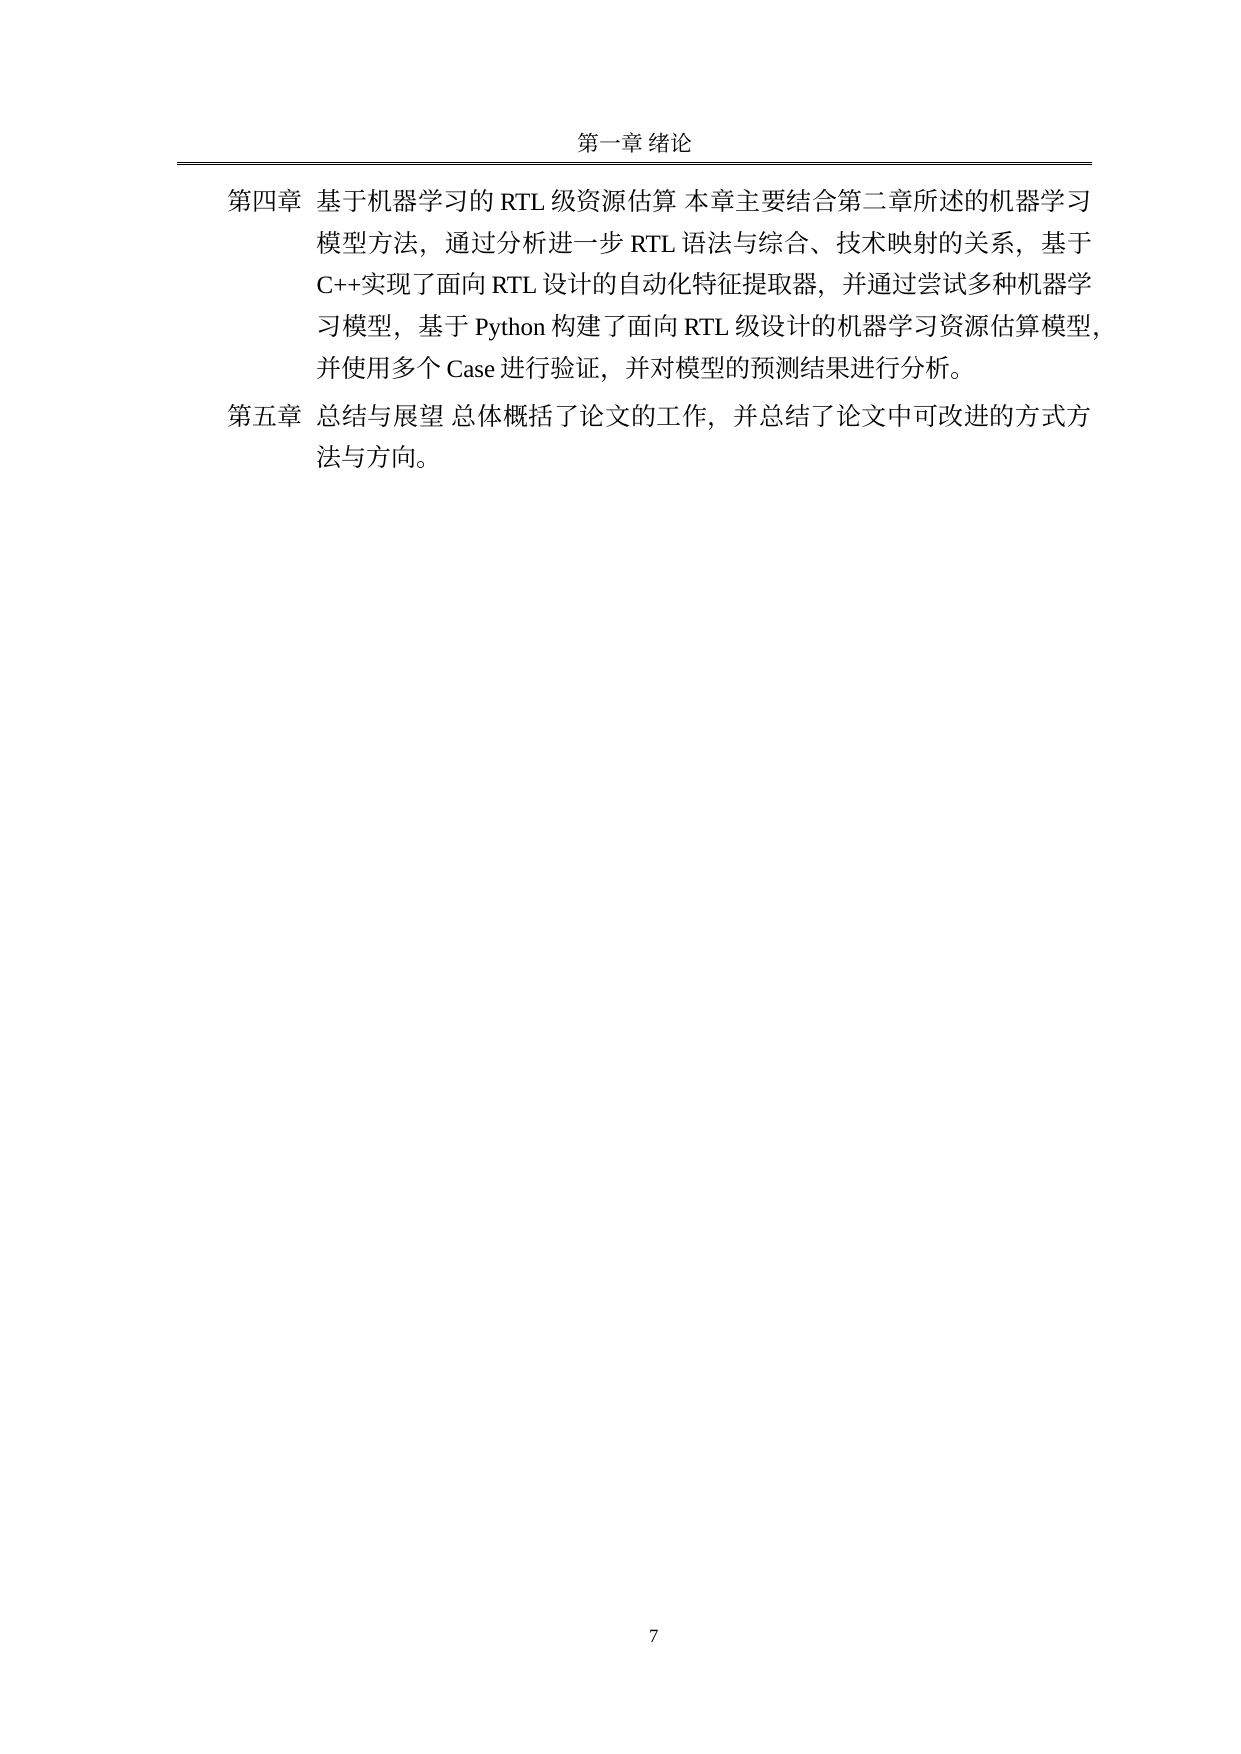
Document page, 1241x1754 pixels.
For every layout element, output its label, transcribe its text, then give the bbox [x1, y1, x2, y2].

list 总结与展望 总体概括了论文的工作，并总结了论文中可改进的方式方法与方向。 [227, 392, 1092, 475]
list 基于机器学习的RTL级资源估算 本章主要结合第二章所述的机器学习模型方法，通过分析进一步RTL语法与综合、技术映射的关系，基于C++实现了面向RTL设计的自动化特征提取器，并通过尝试多种机器学习模型，基于Python构建了面向RTL级设计的机器学习资源估算模型，并使用多个Case进行验证，并对模型的预测结果进行分析。 [227, 177, 1092, 386]
